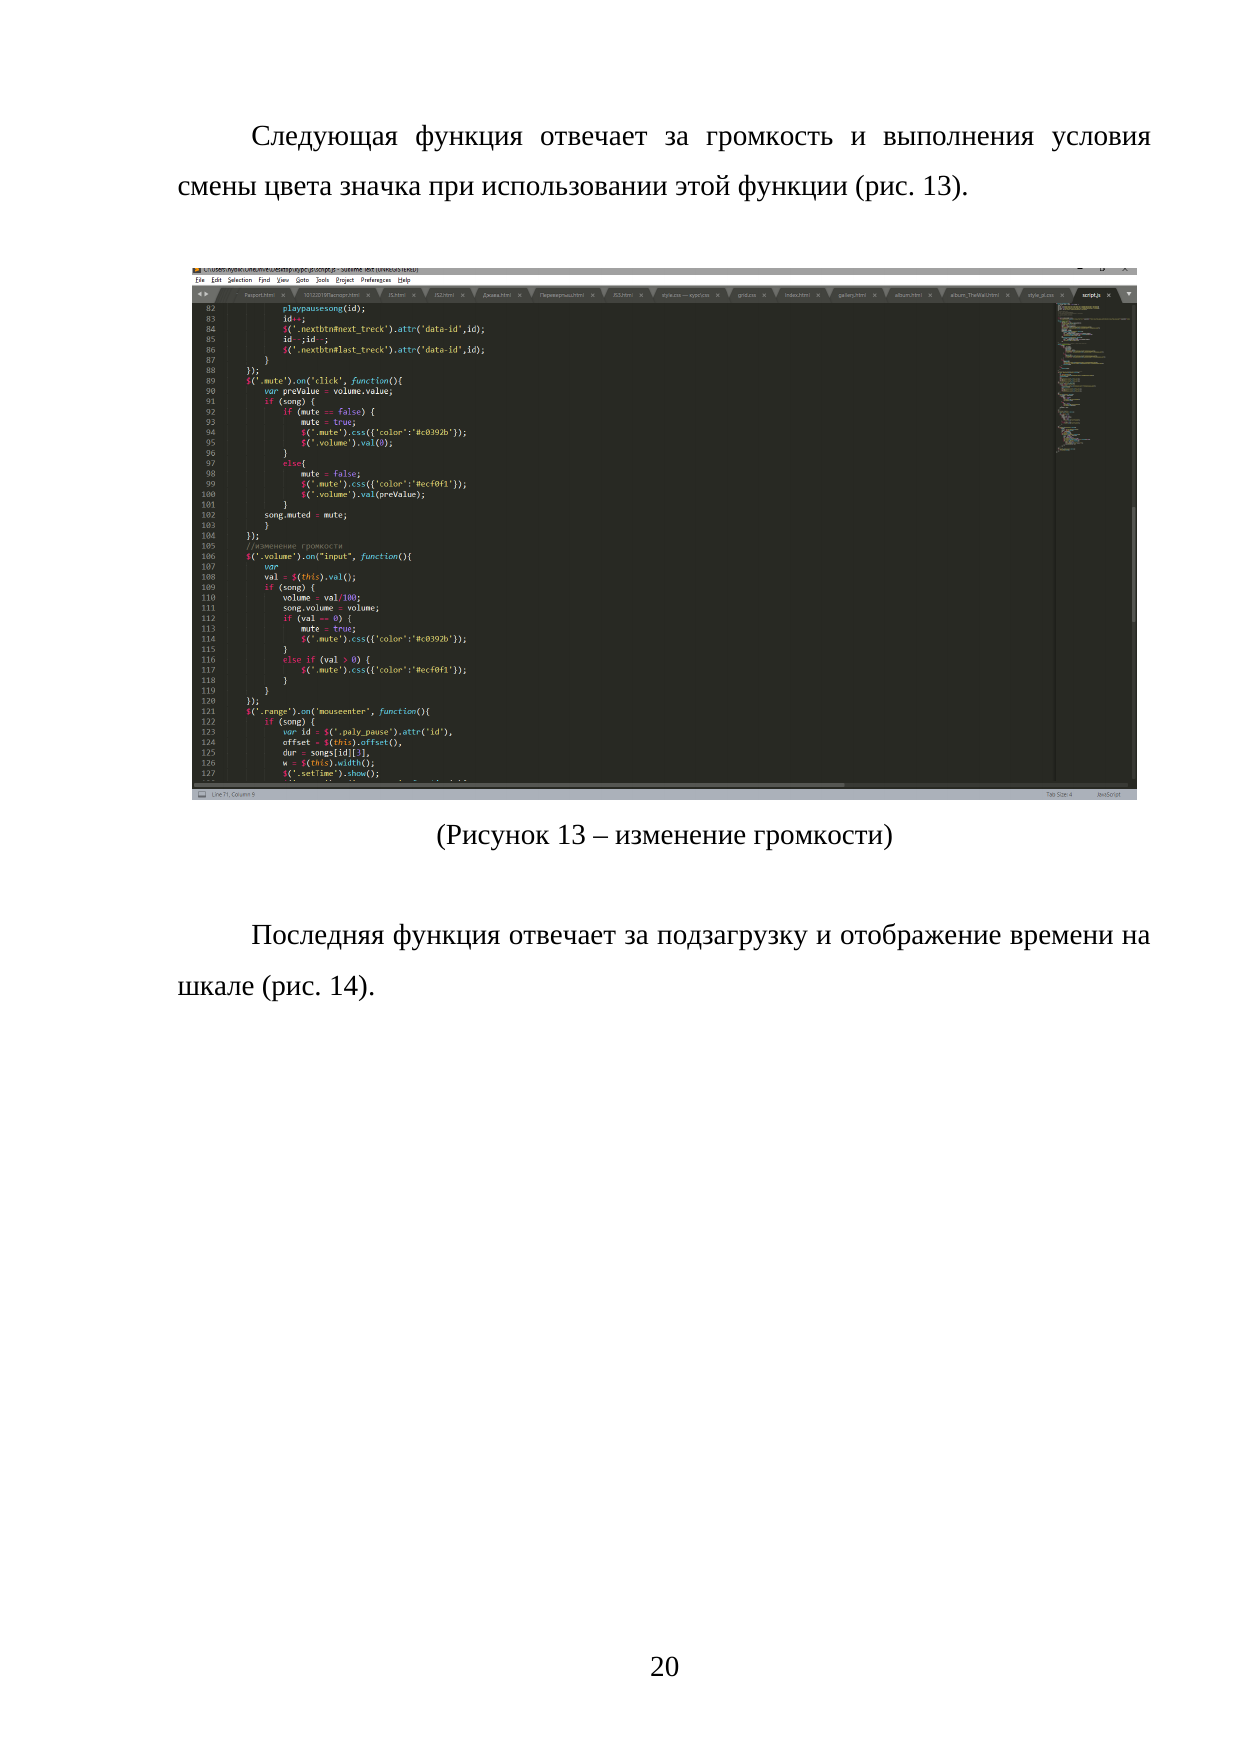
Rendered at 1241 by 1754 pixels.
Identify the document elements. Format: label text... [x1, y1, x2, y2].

text Последняя функция отвечает за подзагрузку и отображение времени на шкале (рис. 14). [177, 917, 1152, 1001]
text Следующая функция отвечает за громкость и выполнения условия смены цвета значка при использовании этой функции (рис. 13). [177, 118, 1152, 202]
picture [192, 268, 1137, 800]
